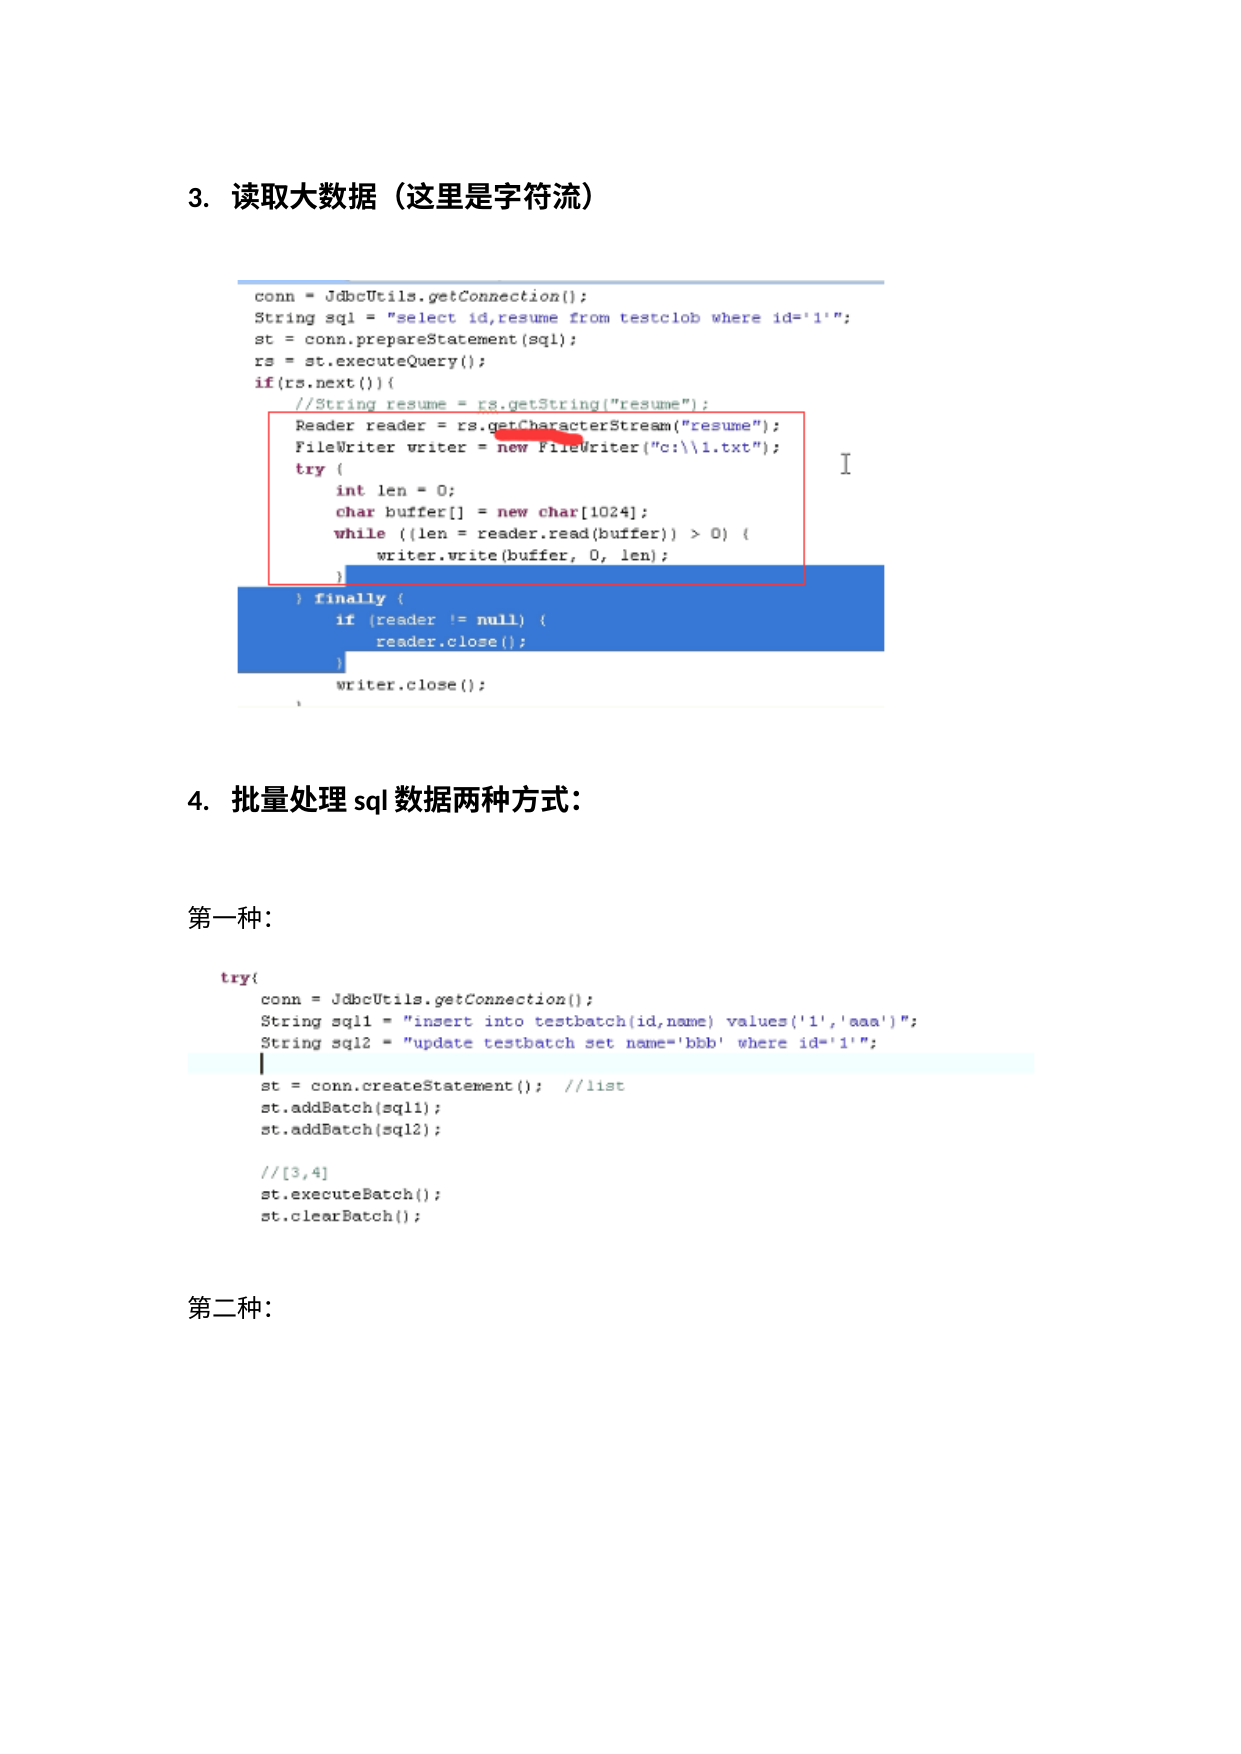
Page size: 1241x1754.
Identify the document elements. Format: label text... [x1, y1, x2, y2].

subtitle 批量处理sql数据两种方式： [187, 765, 1053, 830]
text 第二种： [187, 1274, 1053, 1339]
picture [187, 948, 1035, 1245]
text 第一种： [187, 884, 1053, 949]
picture [237, 280, 885, 708]
subtitle 读取大数据（这里是字符流） [187, 162, 1053, 227]
